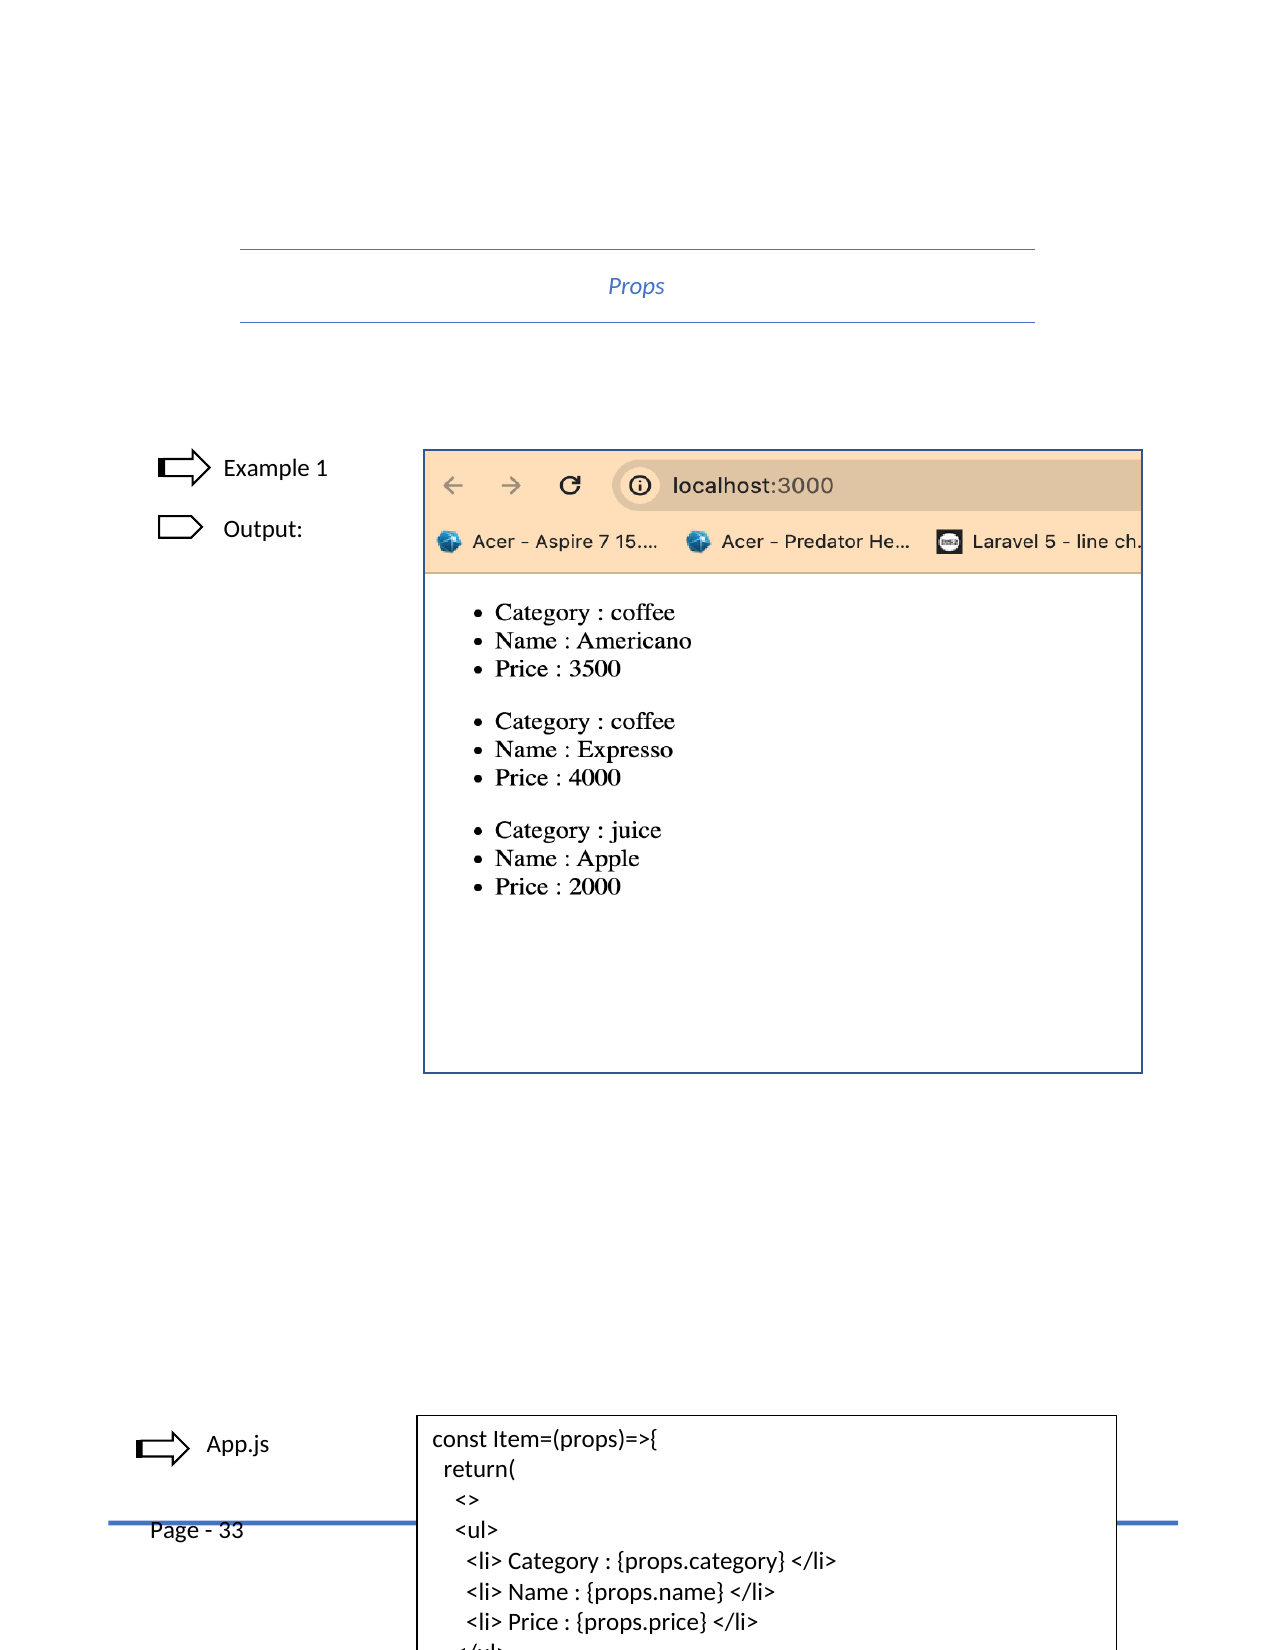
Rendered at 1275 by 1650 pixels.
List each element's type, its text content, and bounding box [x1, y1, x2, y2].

picture [425, 451, 1141, 1072]
text App.js [150, 1428, 416, 1459]
text Props [240, 250, 1035, 322]
text Example 1 [197, 452, 423, 482]
text Example 1 [150, 452, 191, 482]
text Output: [150, 513, 423, 543]
